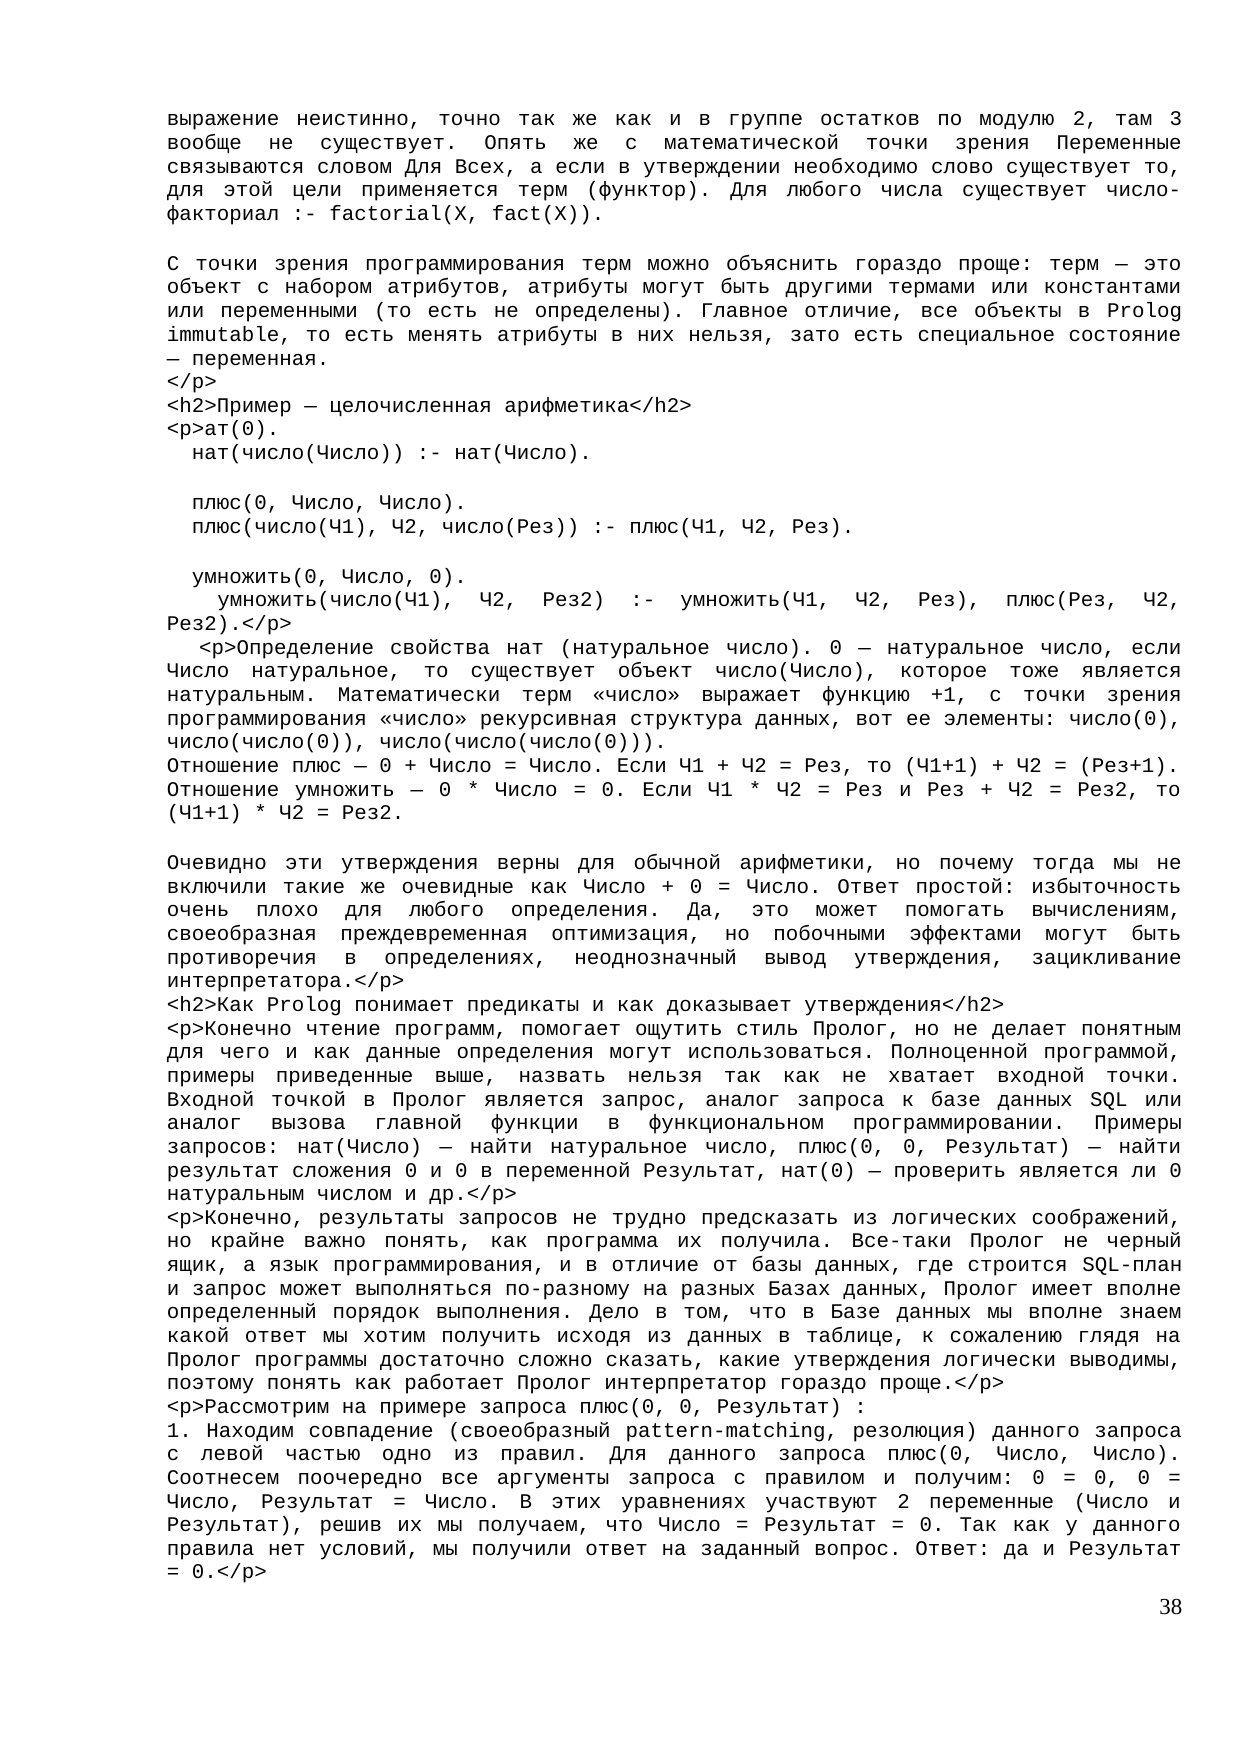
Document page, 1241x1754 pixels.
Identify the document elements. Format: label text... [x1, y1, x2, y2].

text <p>Конечно, результаты запросов не трудно предсказать из логических соображений, но крайне важно понять, как программа их получила. Все-таки Пролог не черный ящик, а язык программирования, и в отличие от базы данных, где строится SQL-план и запрос может выполняться по-разному на разных Базах данных, Пролог имеет вполне определенный порядок выполнения. Дело в том, что в Базе данных мы вполне знаем какой ответ мы хотим получить исходя из данных в таблице, к сожалению глядя на Пролог программы достаточно сложно сказать, какие утверждения логически выводимы, поэтому понять как работает Пролог интерпретатор гораздо проще.</p> [167, 1207, 1182, 1396]
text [167, 108, 1182, 227]
text плюс(число(Ч1), Ч2, число(Рез)) :- плюс(Ч1, Ч2, Рез). [167, 516, 1182, 539]
text умножить(0, Число, 0). [167, 566, 1182, 589]
text умножить(число(Ч1), Ч2, Рез2) :- умножить(Ч1, Ч2, Рез), плюс(Рез, Ч2, Рез2).</p> [167, 589, 1182, 637]
text нат(число(Число)) :- нат(Число). [167, 442, 1182, 466]
text <h2>Как Prolog понимает предикаты и как доказывает утверждения</h2> [167, 994, 1182, 1018]
text <p>Конечно чтение программ, помогает ощутить стиль Пролог, но не делает понятным для чего и как данные определения могут использоваться. Полноценной программой, примеры приведенные выше, назвать нельзя так как не хватает входной точки. Входной точкой в Пролог является запрос, аналог запроса к базе данных SQL или аналог вызова главной функции в функциональном программировании. Примеры запросов: нат(Число) — найти натуральное число, плюс(0, 0, Результат) — найти результат сложения 0 и 0 в переменной Результат, нат(0) — проверить является ли 0 натуральным числом и др.</p> [167, 1018, 1182, 1207]
text Отношение умножить — 0 * Число = 0. Если Ч1 * Ч2 = Рез и Рез + Ч2 = Рез2, то (Ч1+1) * Ч2 = Рез2. [167, 778, 1182, 826]
text Очевидно эти утверждения верны для обычной арифметики, но почему тогда мы не включили такие же очевидные как Число + 0 = Число. Ответ простой: избыточность очень плохо для любого определения. Да, это может помогать вычислениям, своеобразная преждевременная оптимизация, но побочными эффектами могут быть противоречия в определениях, неоднозначный вывод утверждения, зацикливание интерпретатора.</p> [167, 852, 1182, 994]
text Отношение плюс — 0 + Число = Число. Если Ч1 + Ч2 = Рез, то (Ч1+1) + Ч2 = (Рез+1). [167, 755, 1182, 778]
text 1. Находим совпадение (своеобразный pattern-matching, резолюция) данного запроса с левой частью одно из правил. Для данного запроса плюс(0, Число, Число). Соотнесем поочередно все аргументы запроса с правилом и получим: 0 = 0, 0 = Число, Результат = Число. В этих уравнениях участвуют 2 переменные (Число и Результат), решив их мы получаем, что Число = Результат = 0. Так как у данного правила нет условий, мы получили ответ на заданный вопрос. Ответ: да и Результат = 0.</p> [167, 1420, 1182, 1585]
text <p>Определение свойства нат (натуральное число). 0 — натуральное число, если Число натуральное, то существует объект число(Число), которое тоже является натуральным. Математически терм «число» выражает функцию +1, с точки зрения программирования «число» рекурсивная структура данных, вот ее элементы: число(0), число(число(0)), число(число(число(0))). [167, 637, 1182, 755]
text </p> [167, 371, 1182, 395]
text <p>Рассмотрим на примере запроса плюс(0, 0, Результат) : [167, 1396, 1182, 1420]
text <h2>Пример — целочисленная арифметика</h2> [167, 395, 1182, 418]
text <p>ат(0). [167, 418, 1182, 442]
text плюс(0, Число, Число). [167, 492, 1182, 516]
text С точки зрения программирования терм можно объяснить гораздо проще: терм — это объект с набором атрибутов, атрибуты могут быть другими термами или константами или переменными (то есть не определены). Главное отличие, все объекты в Prolog immutable, то есть менять атрибуты в них нельзя, зато есть специальное состояние — переменная. [167, 253, 1182, 371]
